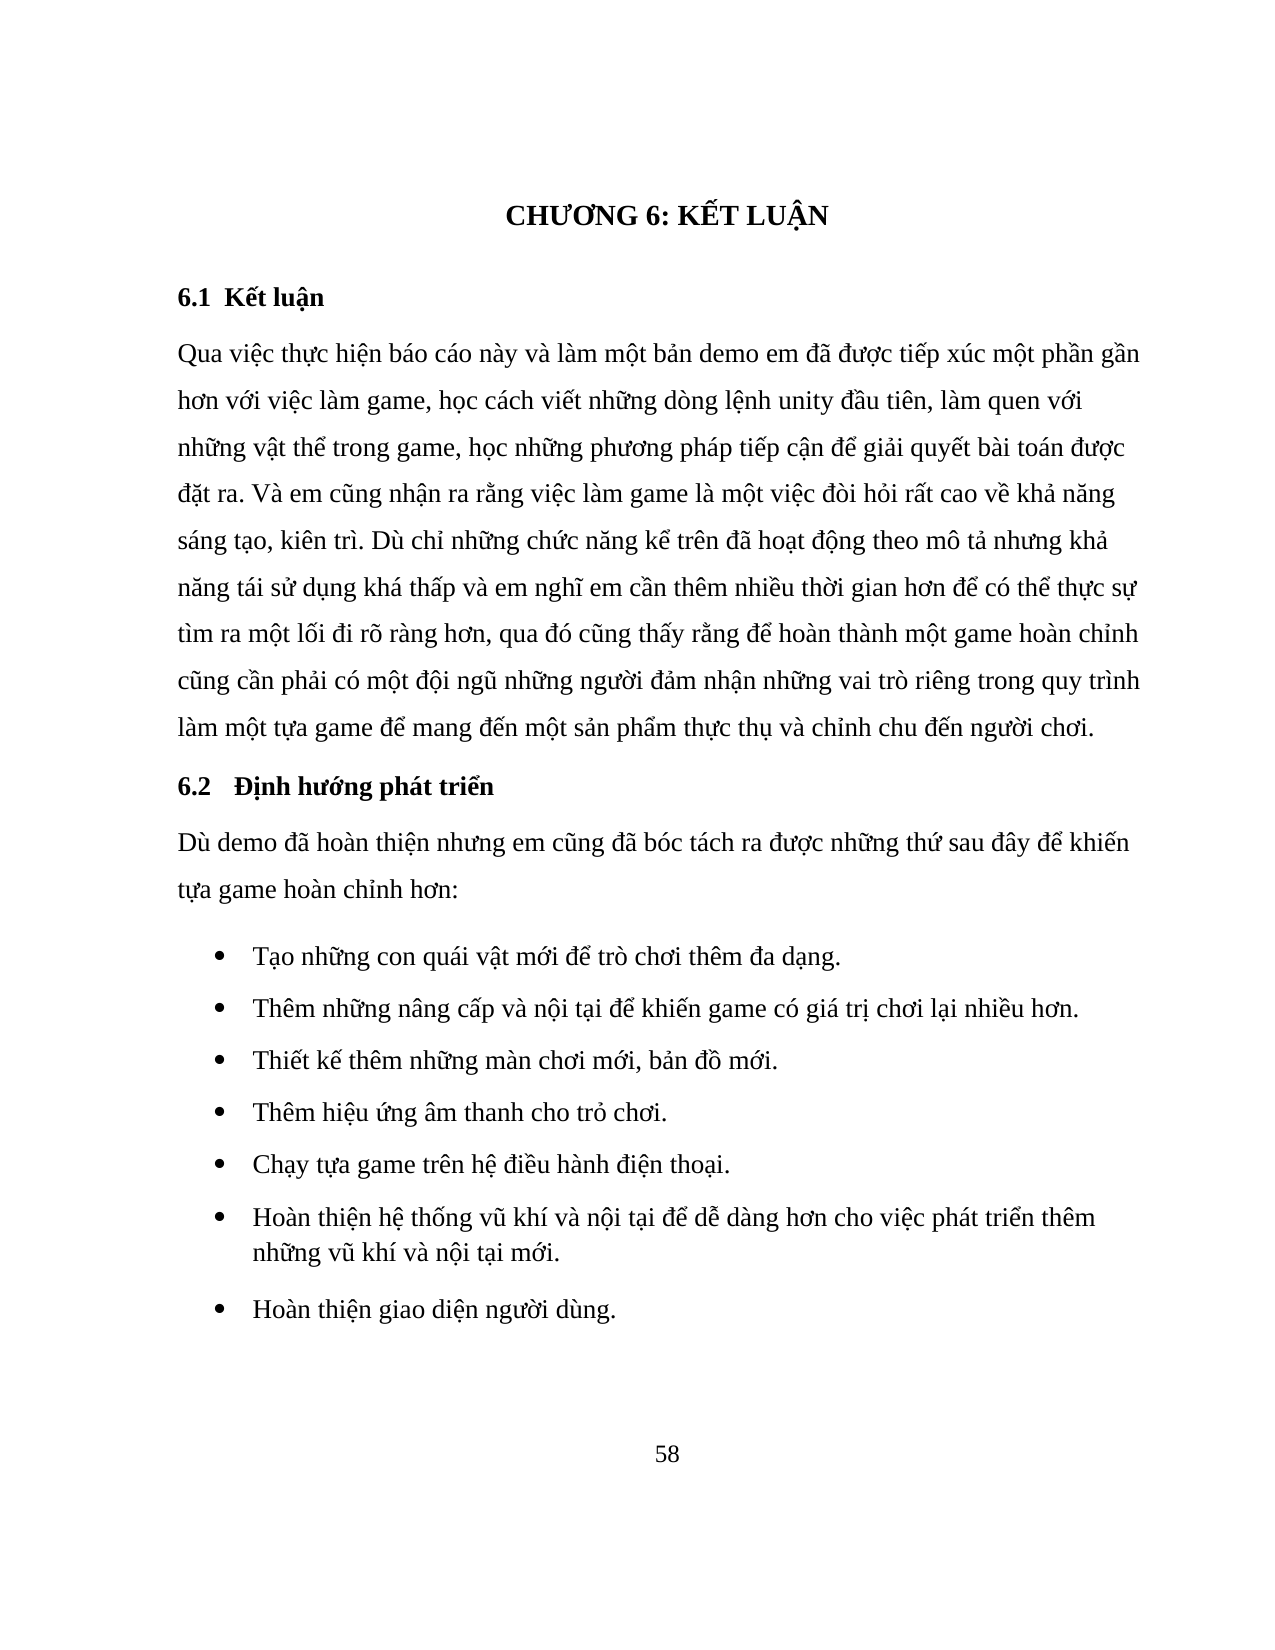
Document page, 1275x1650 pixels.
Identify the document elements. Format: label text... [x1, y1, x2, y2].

list Thêm hiệu ứng âm thanh cho trỏ chơi. [215, 1096, 1157, 1128]
list Tạo những con quái vật mới để trò chơi thêm đa dạng. [215, 940, 1157, 971]
list Thiết kế thêm những màn chơi mới, bản đồ mới. [215, 1044, 1157, 1076]
list Chạy tựa game trên hệ điều hành điện thoại. [215, 1148, 1157, 1180]
subtitle Định hướng phát triển [177, 770, 1157, 801]
text Qua việc thực hiện báo cáo này và làm một bản demo em đã được tiếp xúc một phần gần hơn với việc làm game, học cách viết những dòng lệnh unity đầu tiên, làm quen với những vật thể trong game, học những phương pháp tiếp cận để giải quyết bài toán được đặt ra. Và em cũng nhận ra rằng việc làm game là một việc đòi hỏi rất cao về khả năng sáng tạo, kiên trì. Dù chỉ những chức năng kể trên đã hoạt động theo mô tả nhưng khả năng tái sử dụng khá thấp và em nghĩ em cần thêm nhiều thời gian hơn để có thể thực sự tìm ra một lối đi rõ ràng hơn, qua đó cũng thấy rằng để hoàn thành một game hoàn chỉnh cũng cần phải có một đội ngũ những người đảm nhận những vai trò riêng trong quy trình làm một tựa game để mang đến một sản phẩm thực thụ và chỉnh chu đến người chơi. [177, 337, 1157, 742]
list Hoàn thiện hệ thống vũ khí và nội tại để dễ dàng hơn cho việc phát triển thêm những vũ khí và nội tại mới. [215, 1201, 1157, 1268]
text Dù demo đã hoàn thiện nhưng em cũng đã bóc tách ra được những thứ sau đây để khiến tựa game hoàn chỉnh hơn: [177, 826, 1157, 904]
subtitle Kết luận [177, 281, 1157, 312]
list Hoàn thiện giao diện người dùng. [215, 1293, 1157, 1324]
list Thêm những nâng cấp và nội tại để khiến game có giá trị chơi lại nhiều hơn. [215, 992, 1157, 1023]
subtitle CHƯƠNG 6: KẾT LUẬN [177, 198, 1157, 231]
